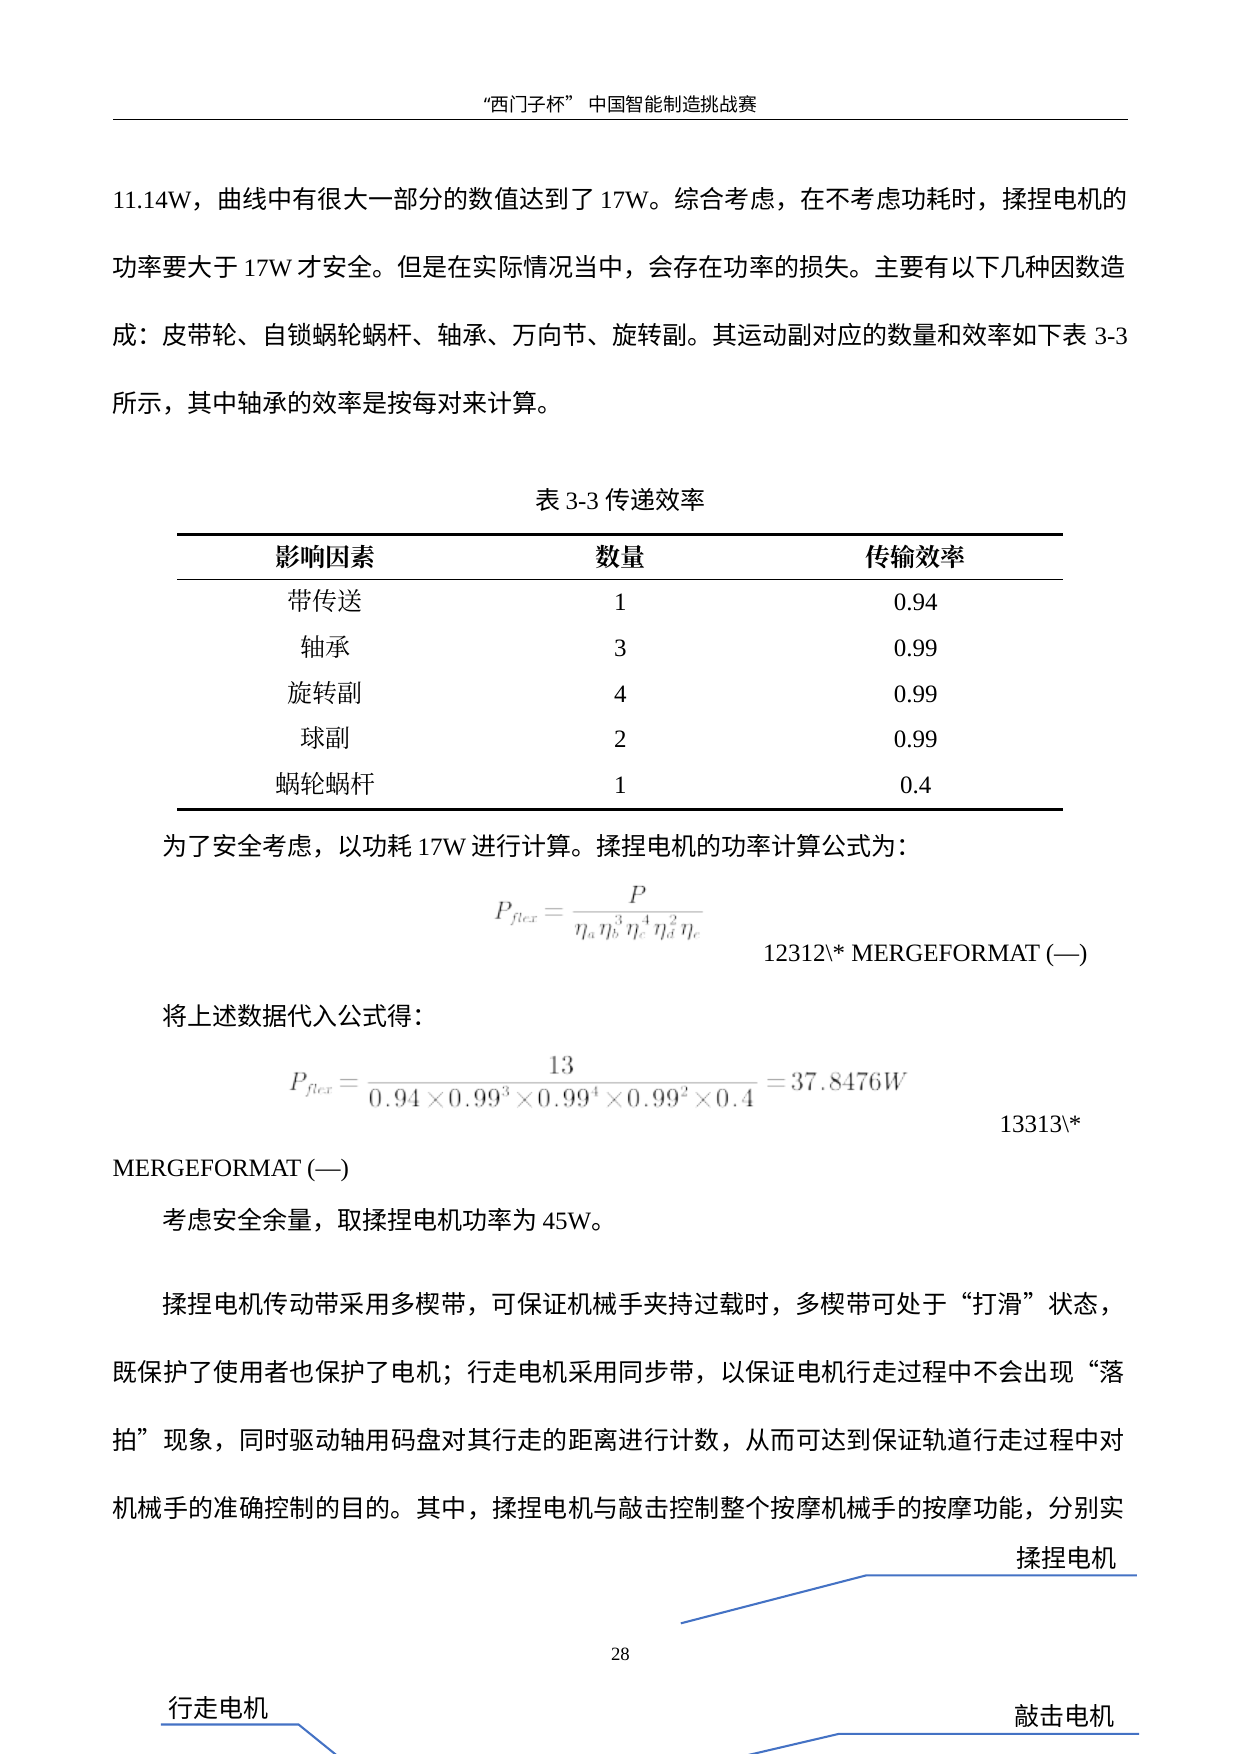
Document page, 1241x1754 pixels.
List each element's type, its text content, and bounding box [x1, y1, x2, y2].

text 考虑安全余量，取揉捏电机功率为45W。 [112, 1184, 1128, 1252]
table_header 传输效率 [768, 536, 1063, 578]
table_header 影响因素 [177, 536, 472, 578]
text 表3-3 传递效率 [112, 465, 1128, 533]
table_cell 0.99 [768, 670, 1063, 716]
table_cell 旋转副 [177, 670, 472, 716]
text 为了安全考虑，以功耗17W进行计算。揉捏电机的功率计算公式为： [112, 811, 1128, 879]
table_cell 0.4 [768, 762, 1063, 808]
table_cell 0.99 [768, 716, 1063, 762]
table_cell 4 [473, 670, 768, 716]
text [112, 164, 1128, 436]
table_cell 3 [473, 624, 768, 670]
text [112, 1269, 1128, 1541]
table_cell 带传送 [177, 580, 472, 624]
table_cell 0.94 [768, 580, 1063, 624]
table_cell 1 [473, 762, 768, 808]
table_header 数量 [473, 536, 768, 578]
text 将上述数据代入公式得： [112, 981, 1128, 1048]
table_cell 1 [473, 580, 768, 624]
table_cell 轴承 [177, 624, 472, 670]
table_cell 0.99 [768, 624, 1063, 670]
table_cell 蜗轮蜗杆 [177, 762, 472, 808]
table_cell 球副 [177, 716, 472, 762]
table_cell 2 [473, 716, 768, 762]
